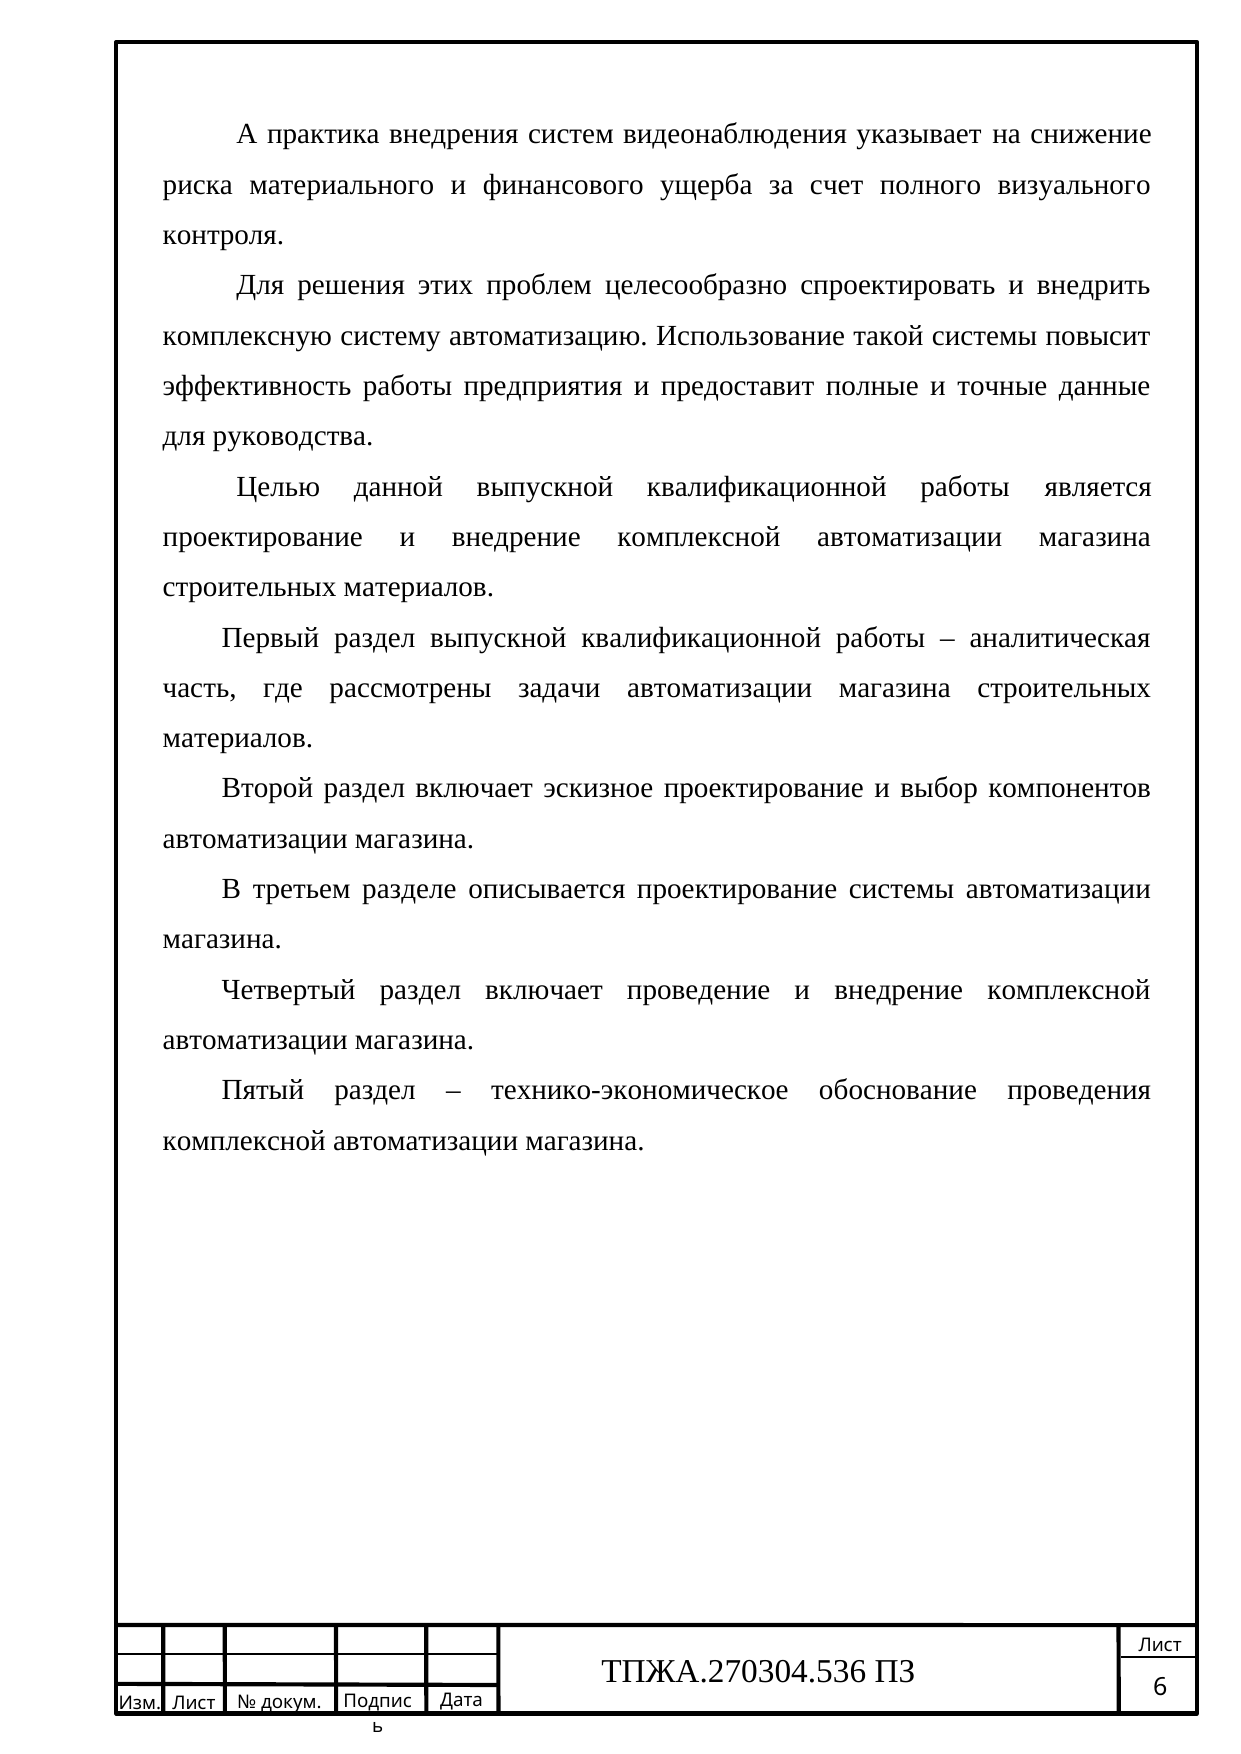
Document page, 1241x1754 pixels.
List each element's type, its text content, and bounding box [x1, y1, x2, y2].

text Четвертый раздел включает проведение и внедрение комплексной автоматизации магазина. [162, 972, 1152, 1056]
text Второй раздел включает эскизное проектирование и выбор компонентов автоматизации магазина. [162, 771, 1152, 854]
text Первый раздел выпускной квалификационной работы – аналитическая часть, где рассмотрены задачи автоматизации магазина строительных материалов. [162, 620, 1152, 754]
text Целью данной выпускной квалификационной работы является проектирование и внедрение комплексной автоматизации магазина строительных материалов. [162, 469, 1152, 603]
text А практика внедрения систем видеонаблюдения указывает на снижение риска материального и финансового ущерба за счет полного визуального контроля. [162, 117, 1152, 251]
text Для решения этих проблем целесообразно спроектировать и внедрить комплексную систему автоматизацию. Использование такой системы повысит эффективность работы предприятия и предоставит полные и точные данные для руководства. [162, 267, 1152, 452]
text В третьем разделе описывается проектирование системы автоматизации магазина. [162, 871, 1152, 955]
text Пятый раздел – технико-экономическое обоснование проведения комплексной автоматизации магазина. [162, 1072, 1152, 1156]
